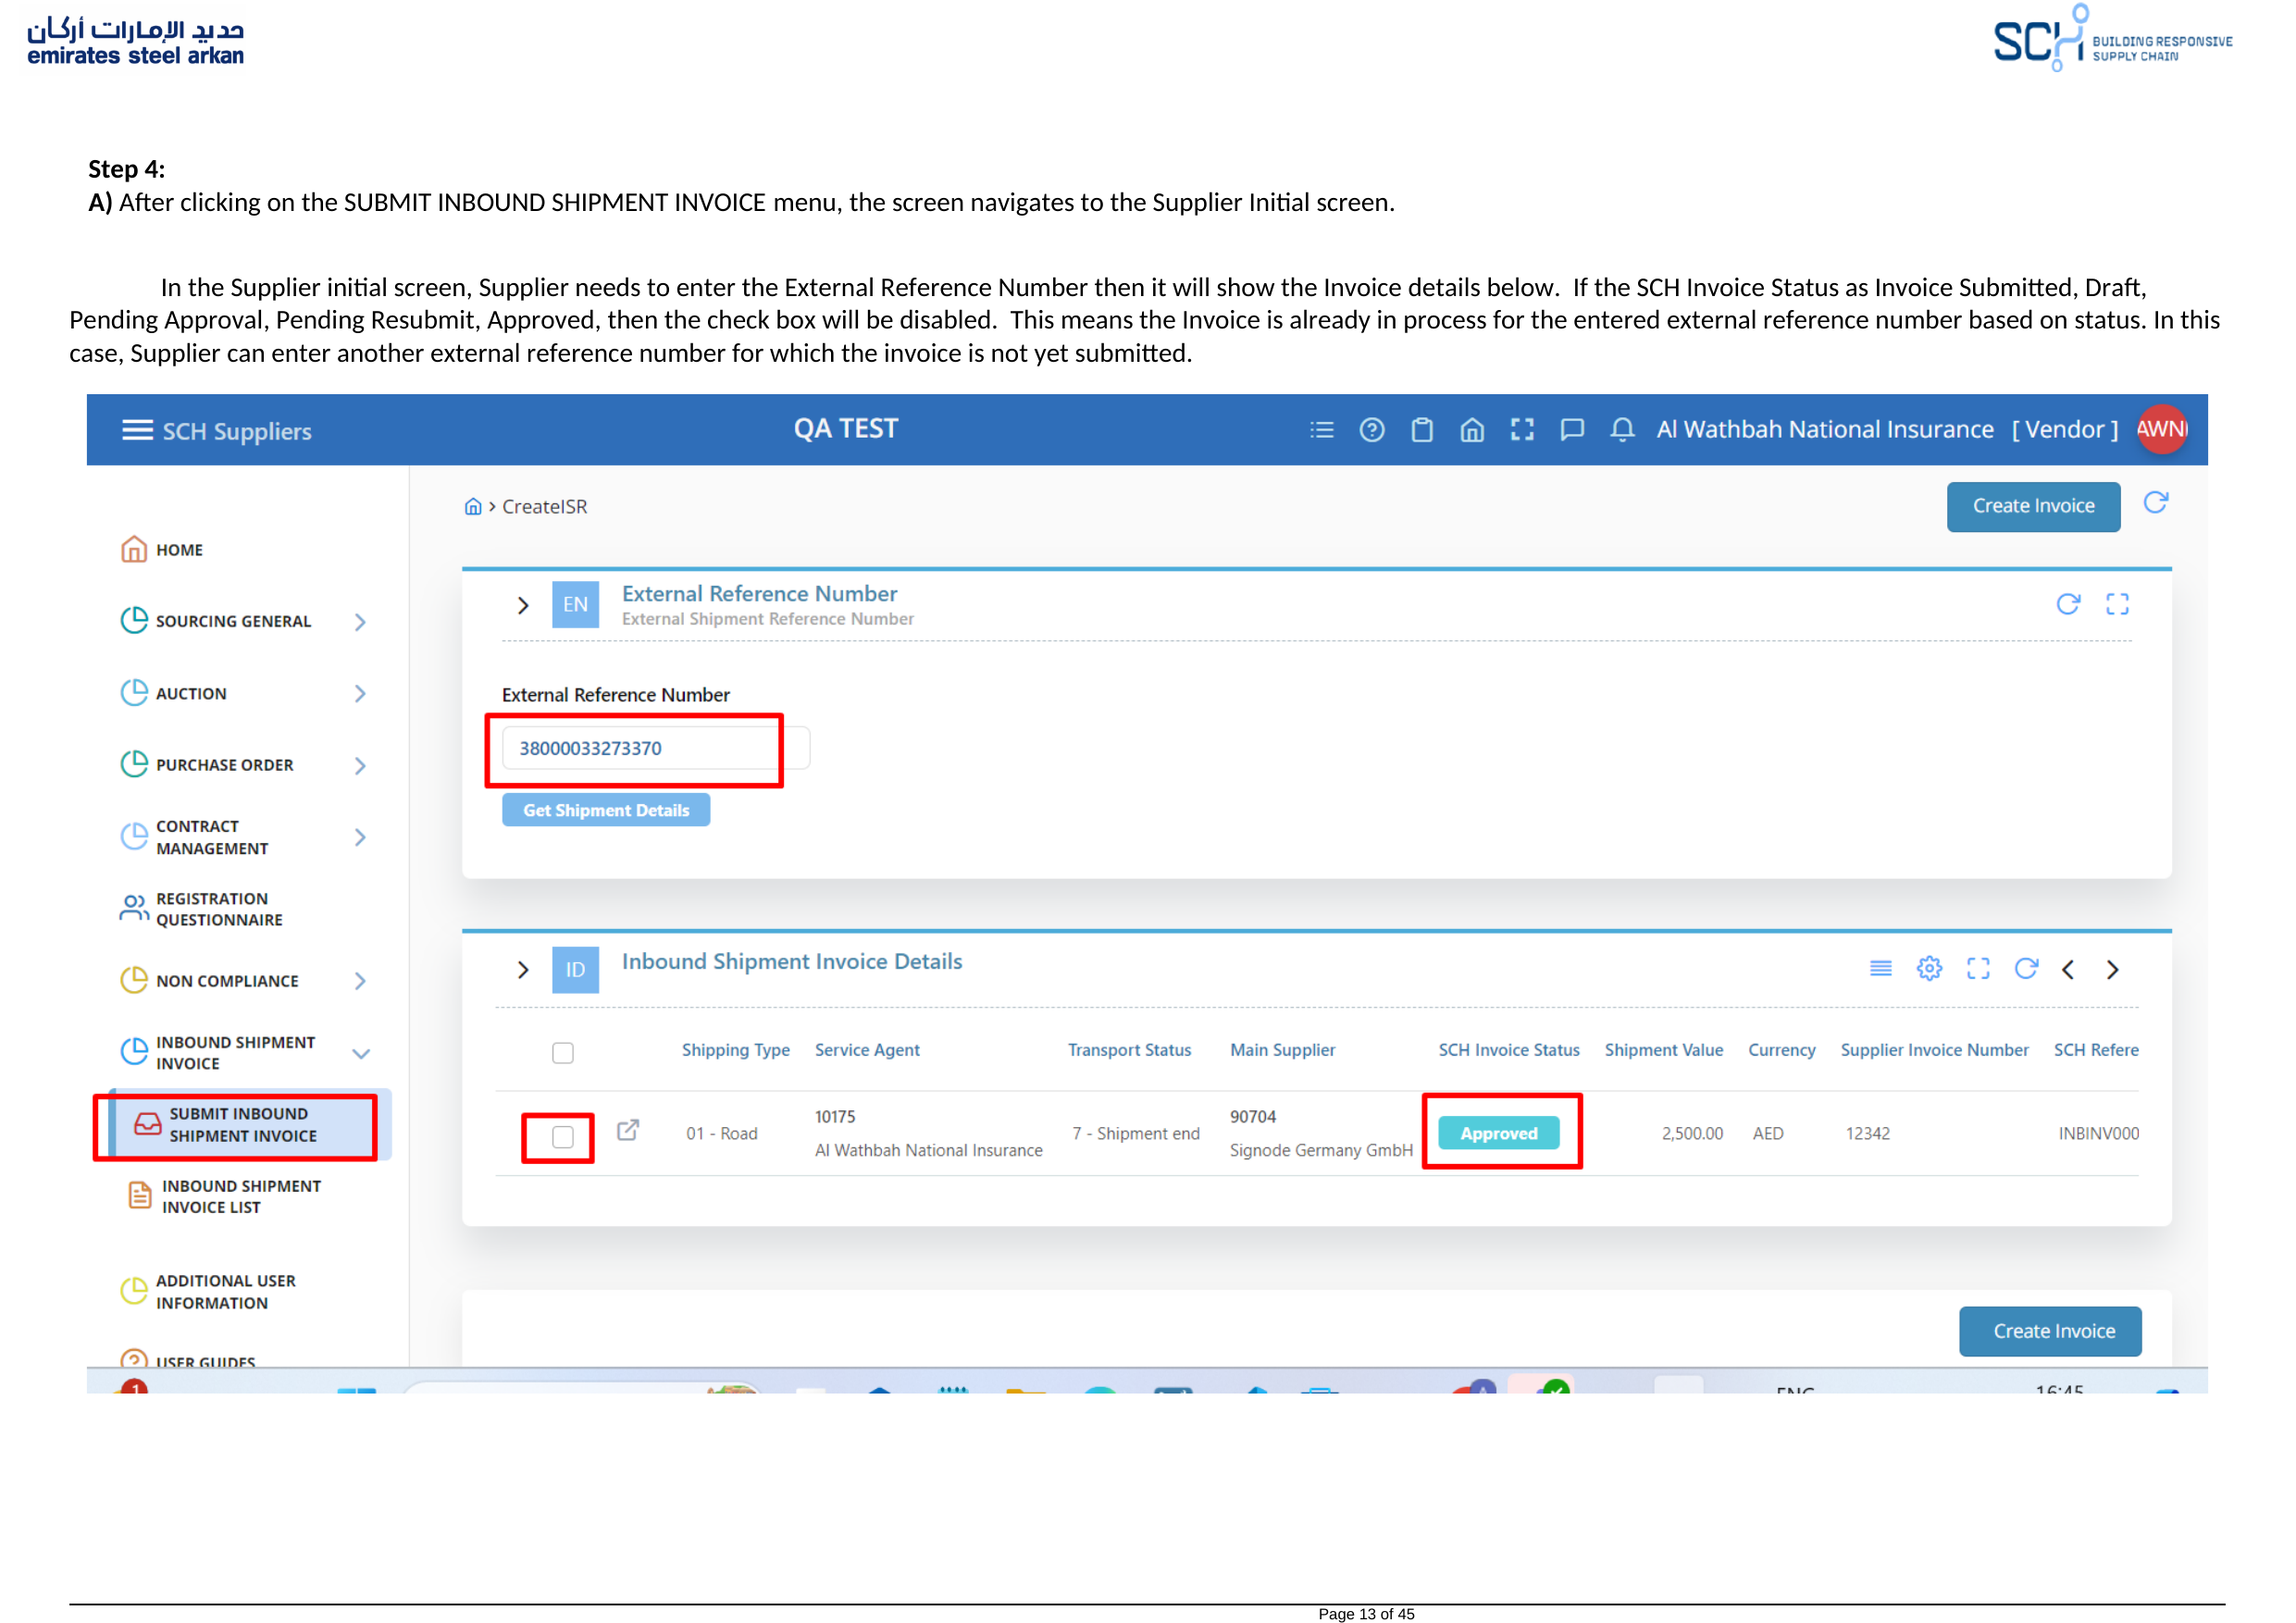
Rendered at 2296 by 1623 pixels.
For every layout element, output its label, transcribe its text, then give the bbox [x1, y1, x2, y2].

text Step 4: A) After clicking on the SUBMIT INBOUND SHIPMENT INVOICE menu, the screen navigates to the Supplier Initial screen. [88, 152, 2226, 218]
picture [1978, 0, 2241, 72]
picture [19, 4, 247, 76]
text In the Supplier initial screen, Supplier needs to enter the External Reference Number then it will show the Invoice details below. If the SCH Invoice Status as Invoice Submitted, Draft, Pending Approval, Pending Resubmit, Approved, then the check box will be disabled. This means the Invoice is already in process for the entered external reference number based on status. In this case, Supplier can enter another external reference number for which the invoice is not yet submitted. [69, 218, 2226, 1394]
